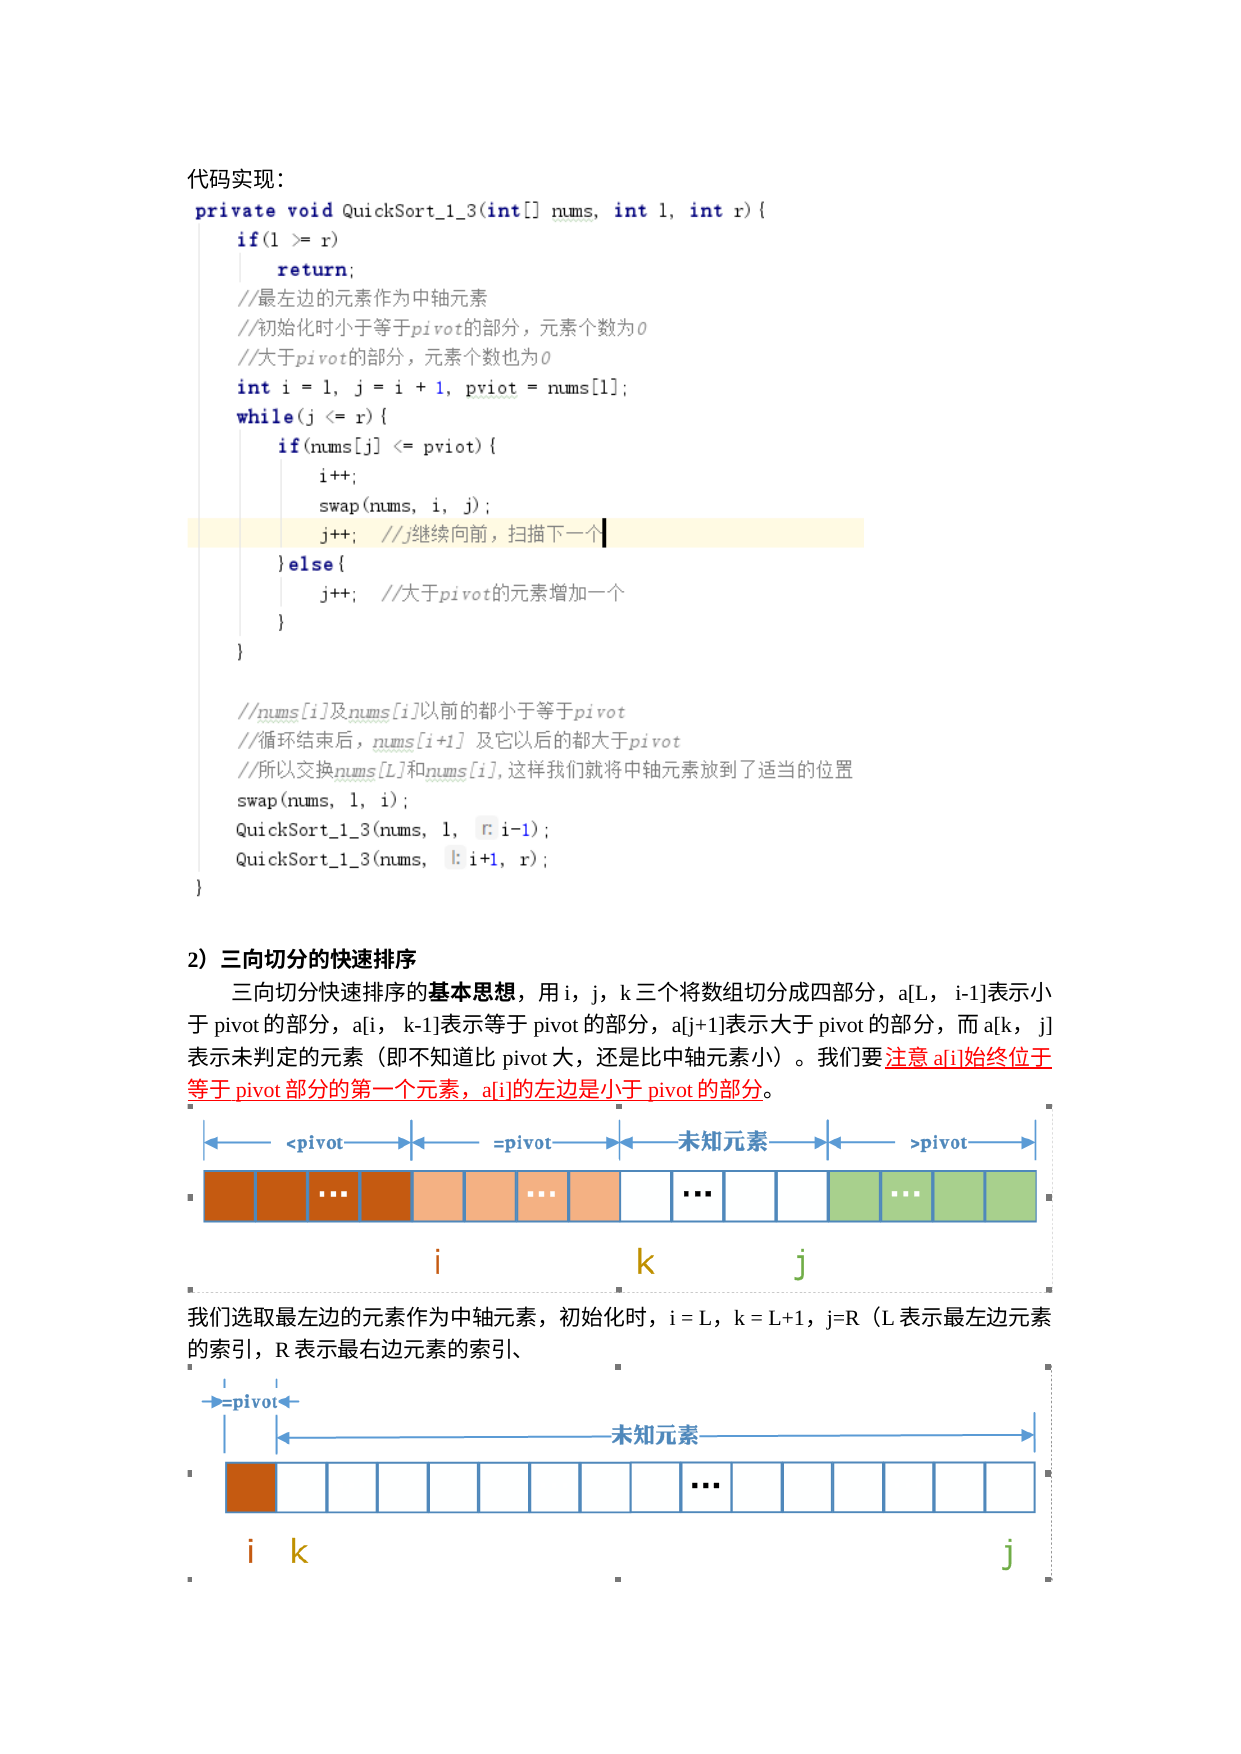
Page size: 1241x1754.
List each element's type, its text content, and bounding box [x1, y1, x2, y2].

picture [187, 1364, 1053, 1582]
text 2）三向切分的快速排序 [187, 942, 1053, 974]
picture [187, 1104, 1053, 1293]
text 三向切分快速排序的基本思想，用i，j，k三个将数组切分成四部分，a[L， i-1]表示小于pivot的部分，a[i， k-1]表示等于pivot的部分，a[j+1]表示大于pivot的部分，而a[k， j]表示未判定的元素（即不知道比pivot大，还是比中轴元素小）。我们要注意a[i]始终位于等于pivot部分的第一个元素，a[i]的左边是小于pivot的部分。 [187, 974, 1053, 1104]
text 代码实现： [187, 162, 1053, 194]
picture [187, 194, 864, 904]
text 我们选取最左边的元素作为中轴元素，初始化时，i = L，k = L+1，j=R（L表示最左边元素的索引，R表示最右边元素的索引、 [187, 1299, 1053, 1364]
